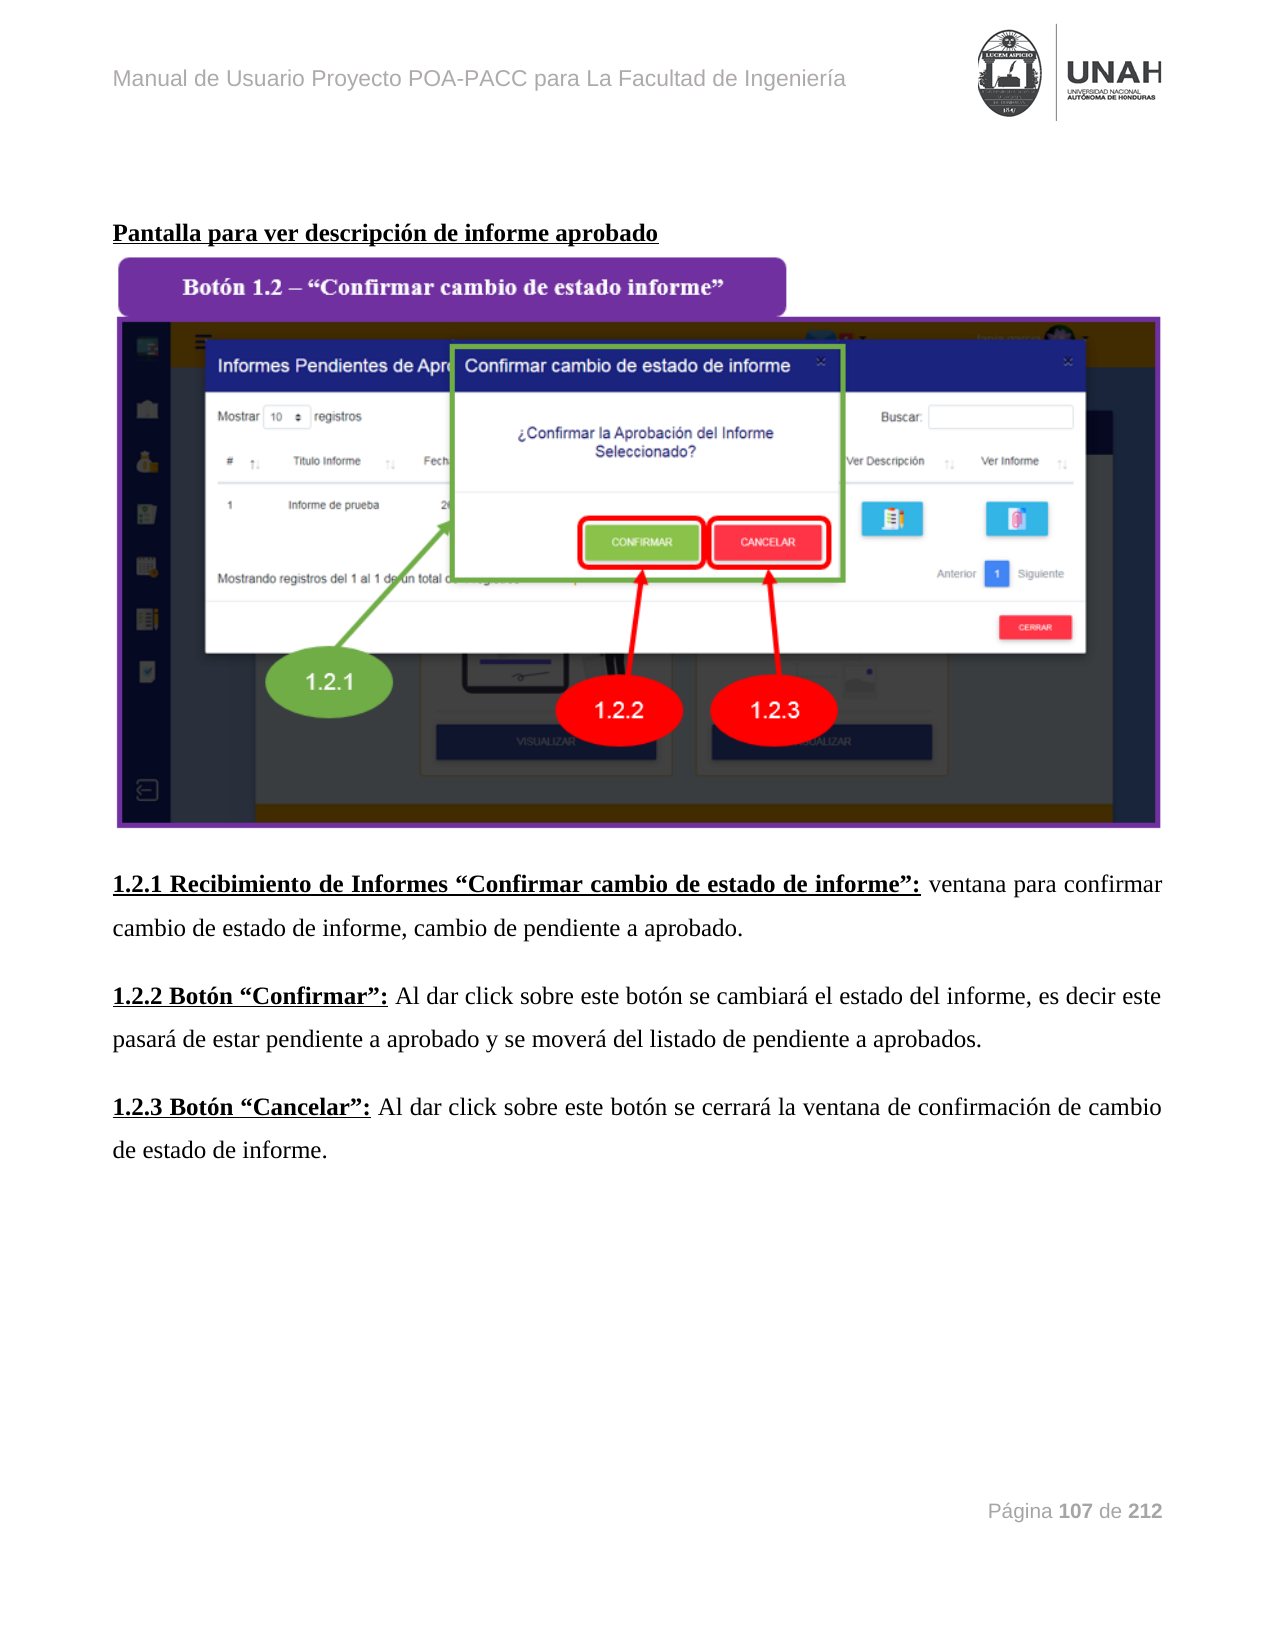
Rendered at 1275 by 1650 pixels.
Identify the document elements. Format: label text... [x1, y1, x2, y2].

picture [112, 255, 1163, 832]
text 1.2.3 Botón “Cancelar”: Al dar click sobre este botón se cerrará la ventana de confirmación de cambio de estado de informe. [112, 1092, 1162, 1164]
picture [976, 20, 1161, 120]
subtitle Pantalla para ver descripción de informe aprobado [112, 218, 1162, 247]
text 1.2.1 Recibimiento de Informes “Confirmar cambio de estado de informe”: ventana para confirmar cambio de estado de informe, cambio de pendiente a aprobado. [112, 869, 1162, 941]
text 1.2.2 Botón “Confirmar”: Al dar click sobre este botón se cambiará el estado del informe, es decir este pasará de estar pendiente a aprobado y se moverá del listado de pendiente a aprobados. [112, 981, 1162, 1053]
